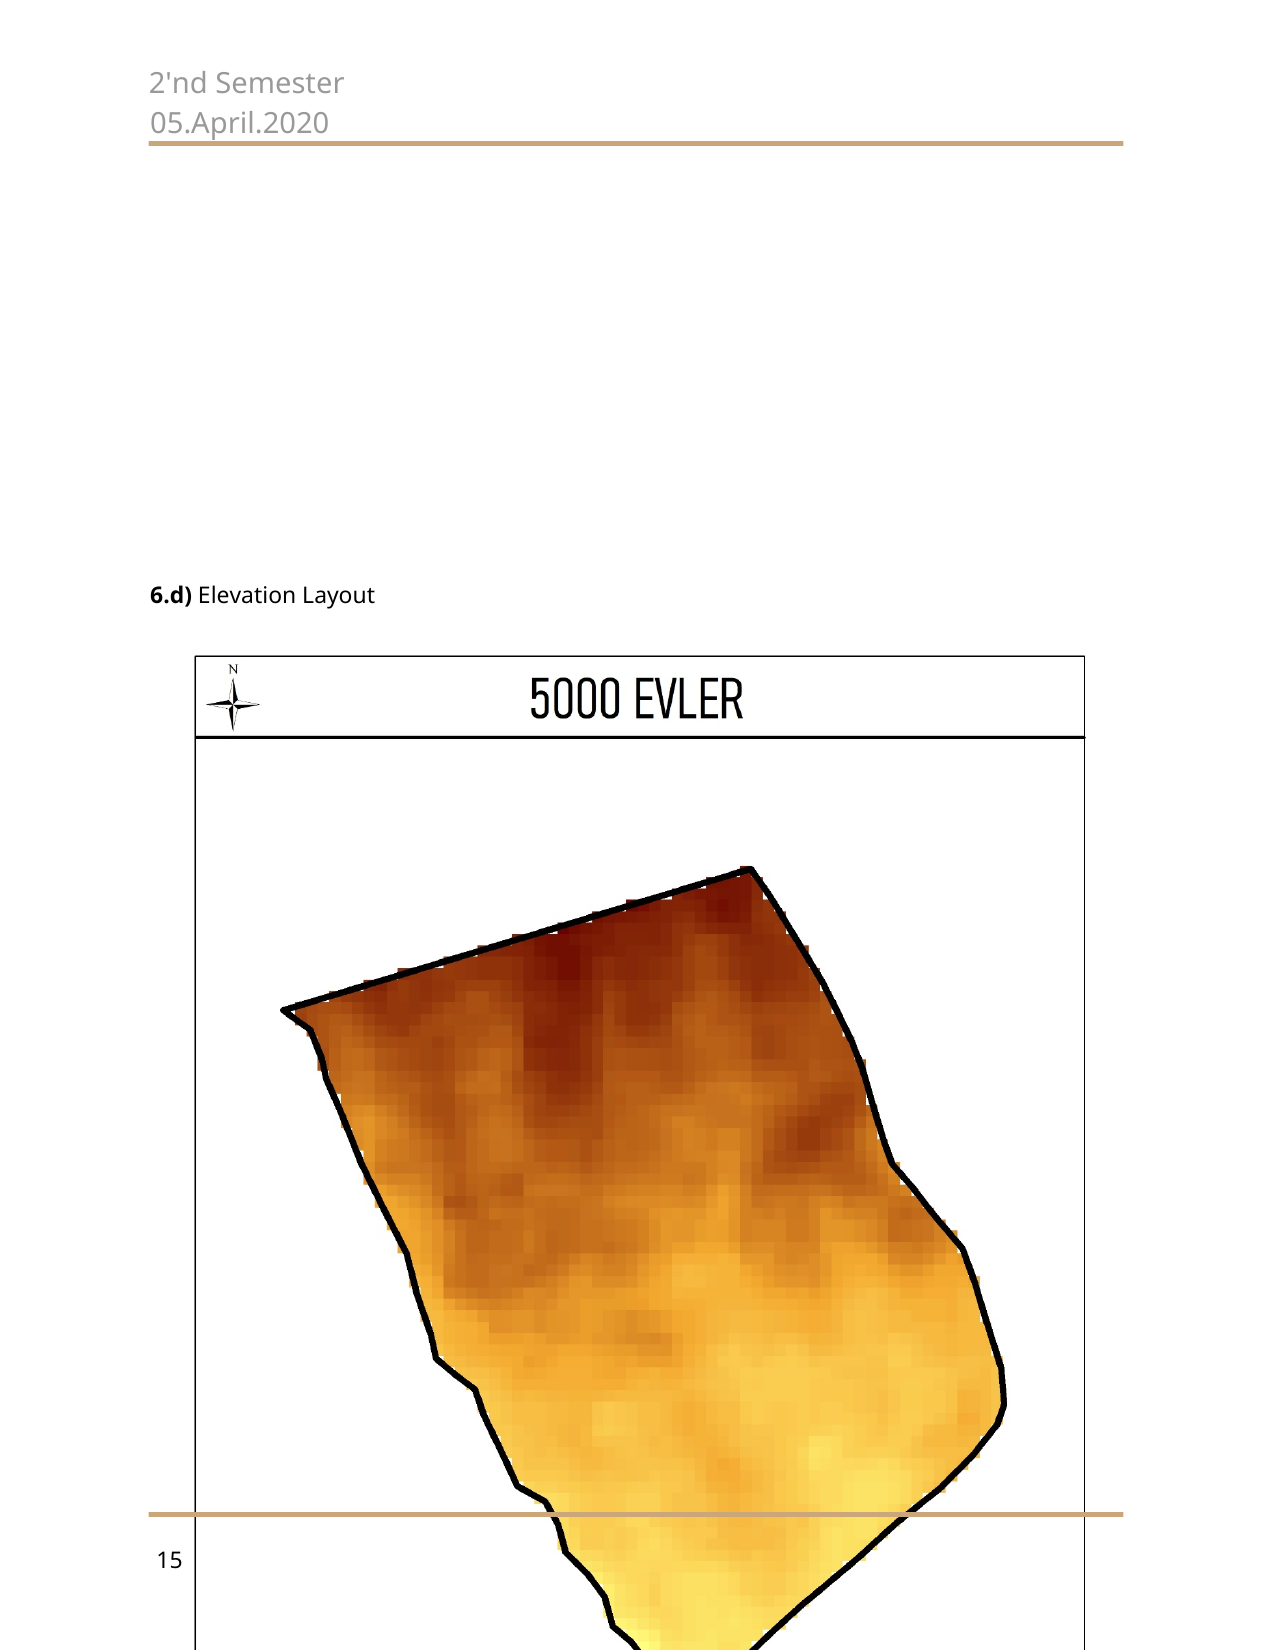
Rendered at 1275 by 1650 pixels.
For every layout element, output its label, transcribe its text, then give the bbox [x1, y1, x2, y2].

text 6.d) Elevation Layout [150, 579, 1125, 611]
picture [148, 141, 1124, 146]
picture [148, 628, 1124, 1650]
